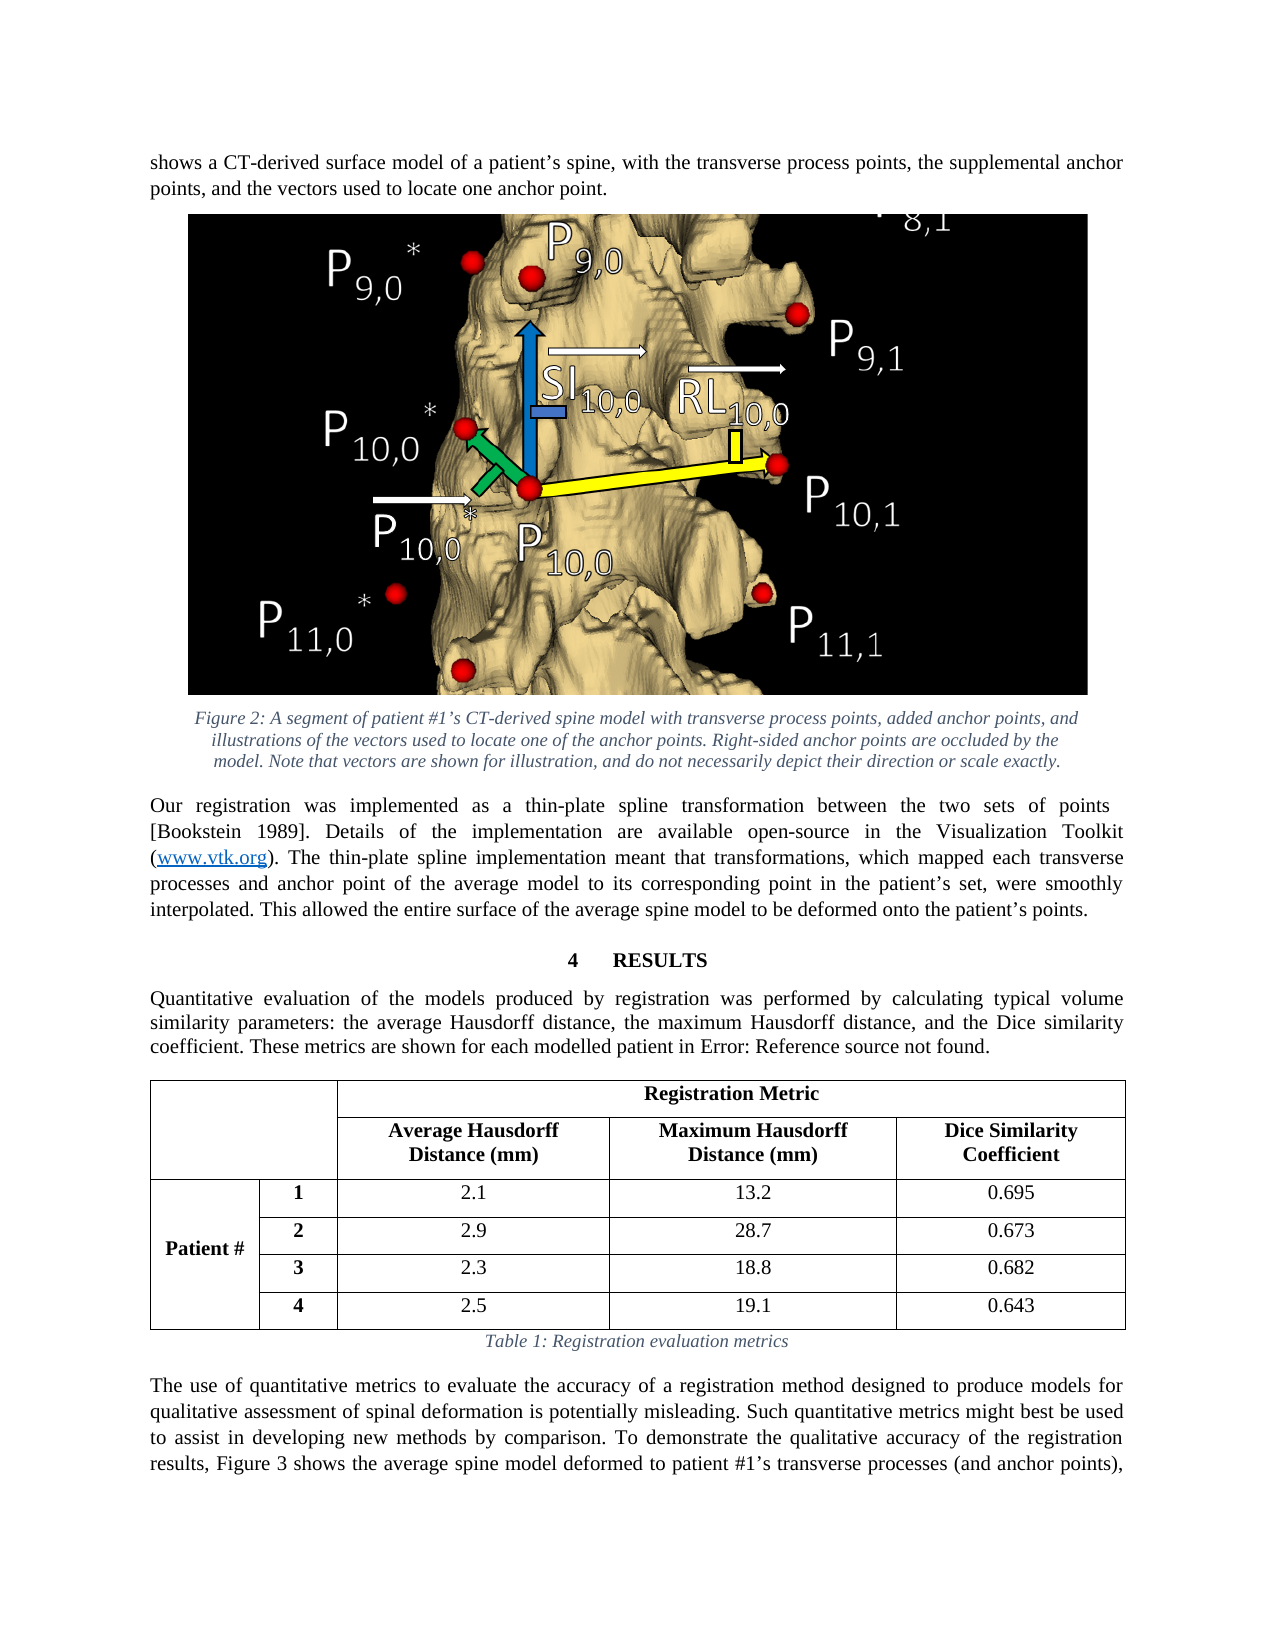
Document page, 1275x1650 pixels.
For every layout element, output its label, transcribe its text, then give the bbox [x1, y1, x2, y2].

table_cell 0.695 [897, 1180, 1125, 1217]
text Figure 2: A segment of patient #1’s CT-derived spine model with transverse process points, added anchor points, and illustrations of the vectors used to locate one of the anchor points. Right-sided anchor points are occluded by the model. Note that vectors are shown for illustration, and do not necessarily depict their direction or scale exactly. [150, 707, 1125, 772]
table_cell 0.643 [897, 1293, 1125, 1329]
table_cell 0.673 [897, 1218, 1125, 1254]
table_cell 0.682 [897, 1255, 1125, 1292]
table_cell 2.9 [338, 1218, 609, 1254]
table_cell 2 [260, 1218, 337, 1254]
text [150, 1373, 1125, 1475]
table_cell 19.1 [610, 1293, 896, 1329]
table_cell 3 [260, 1255, 337, 1292]
table_cell 13.2 [610, 1180, 896, 1217]
table_cell 2.1 [338, 1180, 609, 1217]
table_cell Maximum Hausdorff Distance (mm) [610, 1118, 896, 1179]
table_cell 28.7 [610, 1218, 896, 1254]
picture [187, 214, 1088, 695]
table_cell Patient # [151, 1180, 259, 1329]
table_header Registration Metric [338, 1081, 1125, 1117]
table_cell Average Hausdorff Distance (mm) [338, 1118, 609, 1179]
table_cell 18.8 [610, 1255, 896, 1292]
table_cell 2.5 [338, 1293, 609, 1329]
table_cell 1 [260, 1180, 337, 1217]
table_cell Dice Similarity Coefficient [897, 1118, 1125, 1179]
table_header [151, 1081, 337, 1179]
text Table 1: Registration evaluation metrics [150, 1330, 1125, 1352]
table_cell 2.3 [338, 1255, 609, 1292]
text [150, 150, 1125, 200]
text Our registration was implemented as a thin-plate spline transformation between the two sets of points [Bookstein 1989]. Details of the implementation are available open-source in the Visualization Toolkit (www.vtk.org). The thin-plate spline implementation meant that transformations, which mapped each transverse processes and anchor point of the average model to its corresponding point in the patient’s set, were smoothly interpolated. This allowed the entire surface of the average spine model to be deformed onto the patient’s points. [150, 793, 1125, 921]
subtitle RESULTS [150, 947, 1125, 972]
table_cell 4 [260, 1293, 337, 1329]
